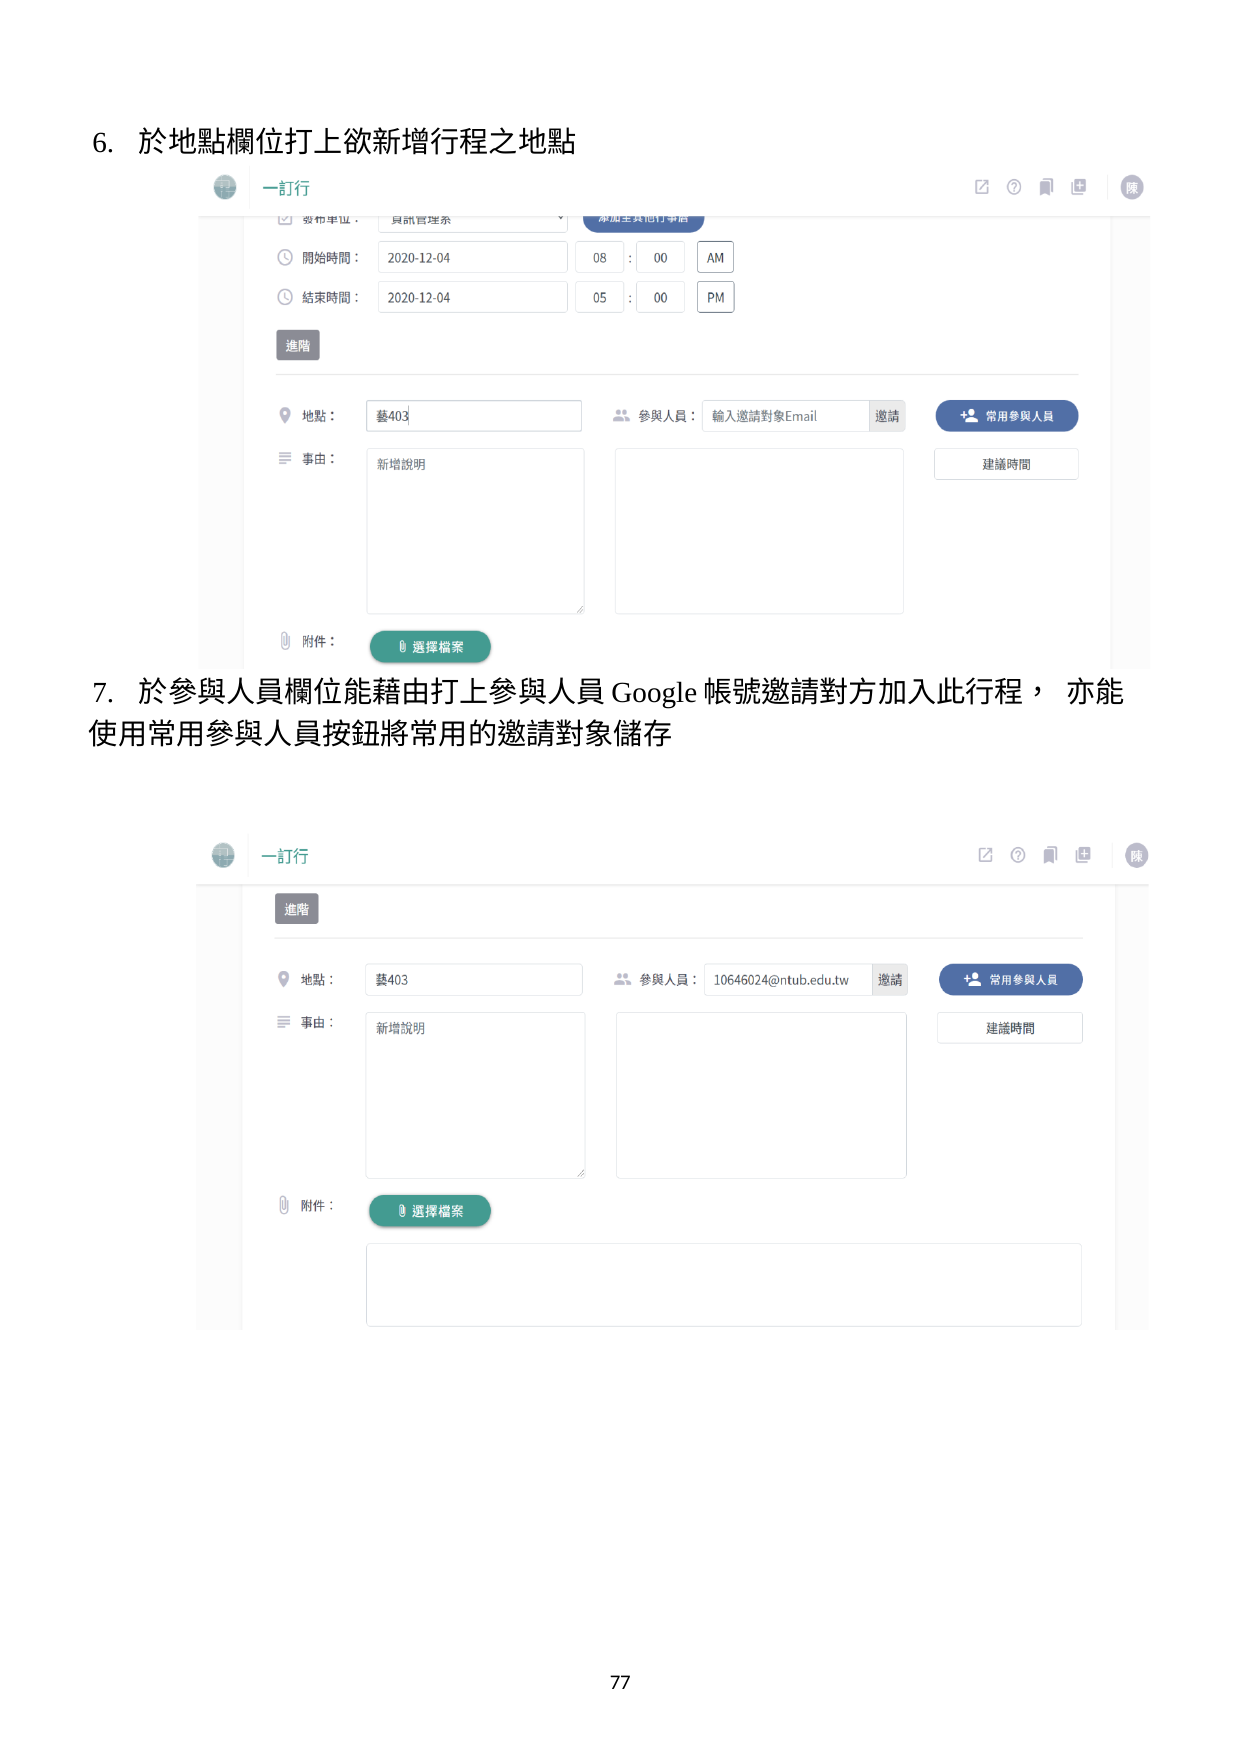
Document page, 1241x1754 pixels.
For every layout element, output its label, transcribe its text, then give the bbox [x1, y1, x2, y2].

list 於地點欄位打上欲新增行程之地點 [89, 119, 1152, 161]
picture [196, 833, 1149, 1330]
picture [198, 165, 1150, 669]
